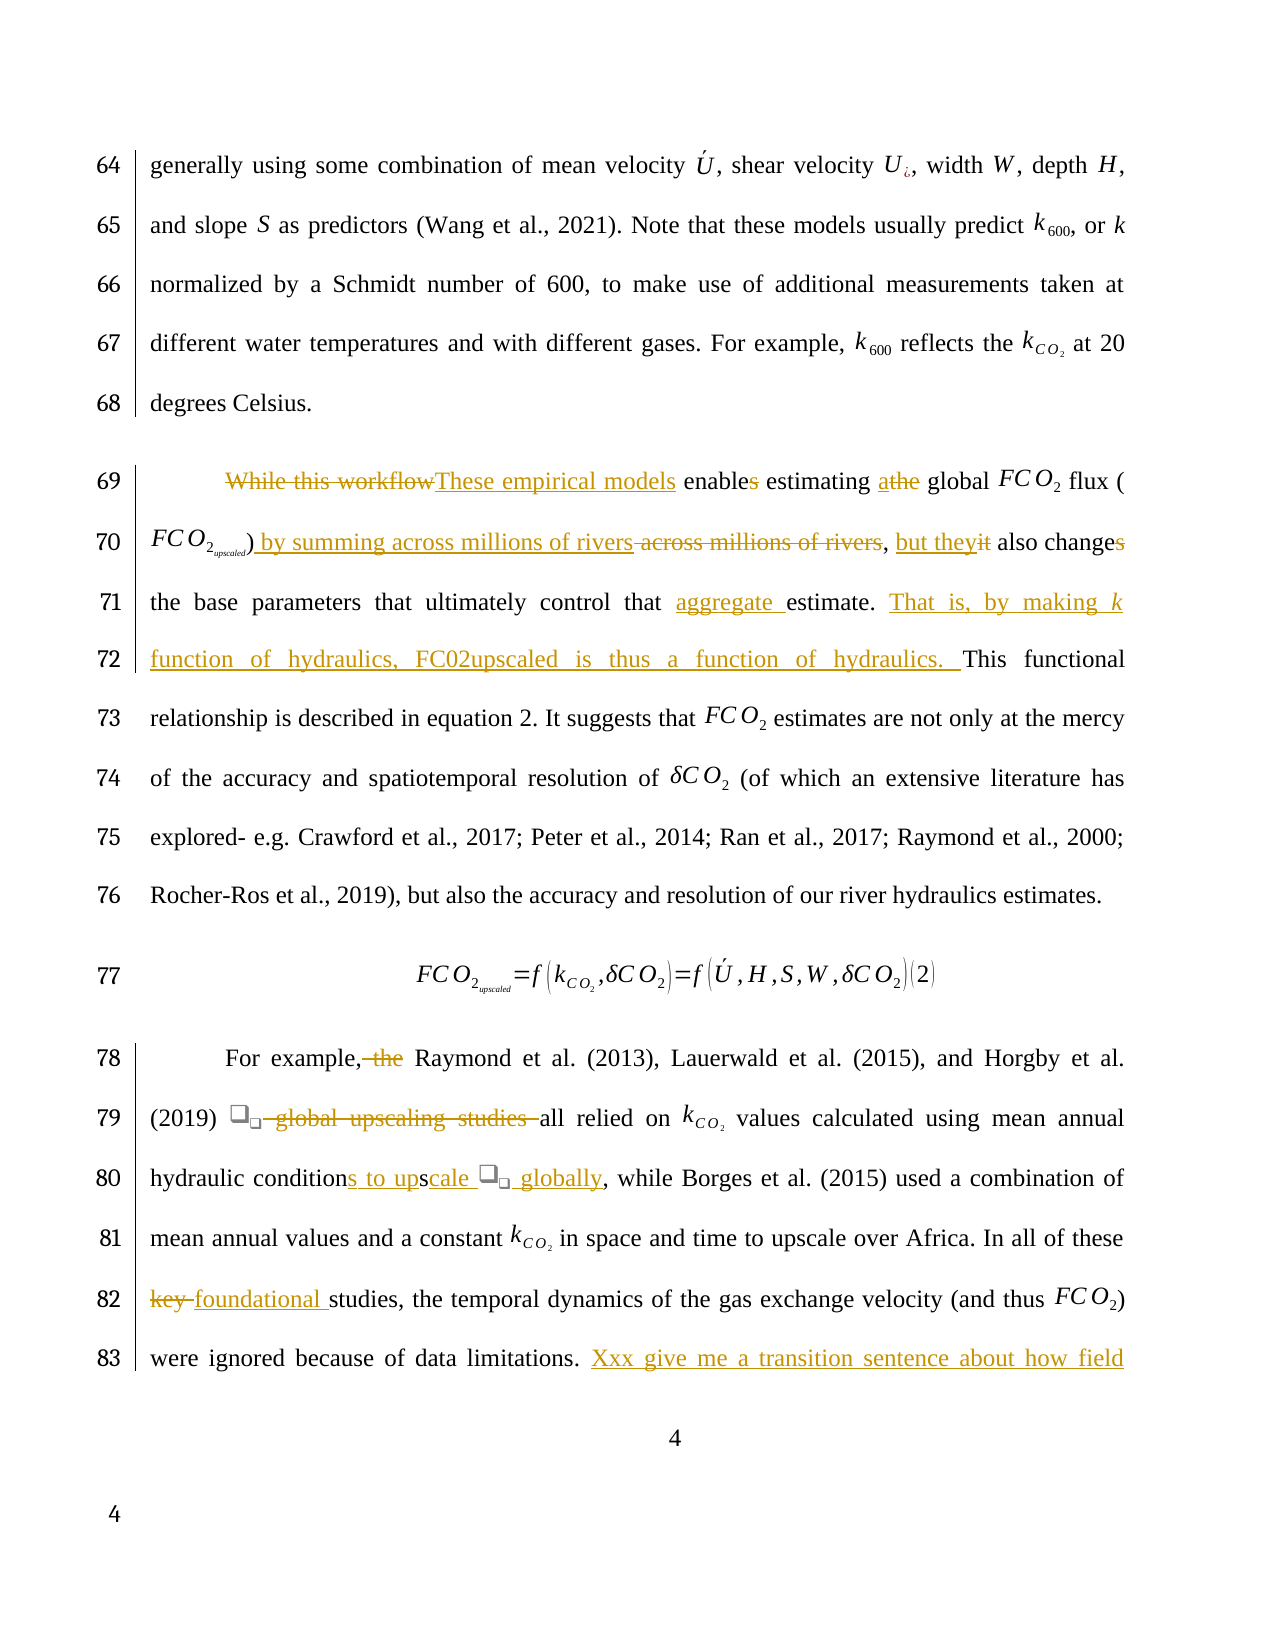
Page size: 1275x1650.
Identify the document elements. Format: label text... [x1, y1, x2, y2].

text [150, 150, 1125, 417]
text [150, 1043, 1125, 1371]
text enable estimating global flux (), also change the base parameters that ultimately control that estimate. This functional relationship is described in equation 2. It suggests that estimates are not only at the mercy of the accuracy and spatiotemporal resolution of (of which an extensive literature has explored- e.g. Crawford et al., 2017; Peter et al., 2014; Ran et al., 2017; Raymond et al., 2000; Rocher-Ros et al., 2019), but also the accuracy and resolution of our river hydraulics estimates. [150, 465, 1125, 908]
